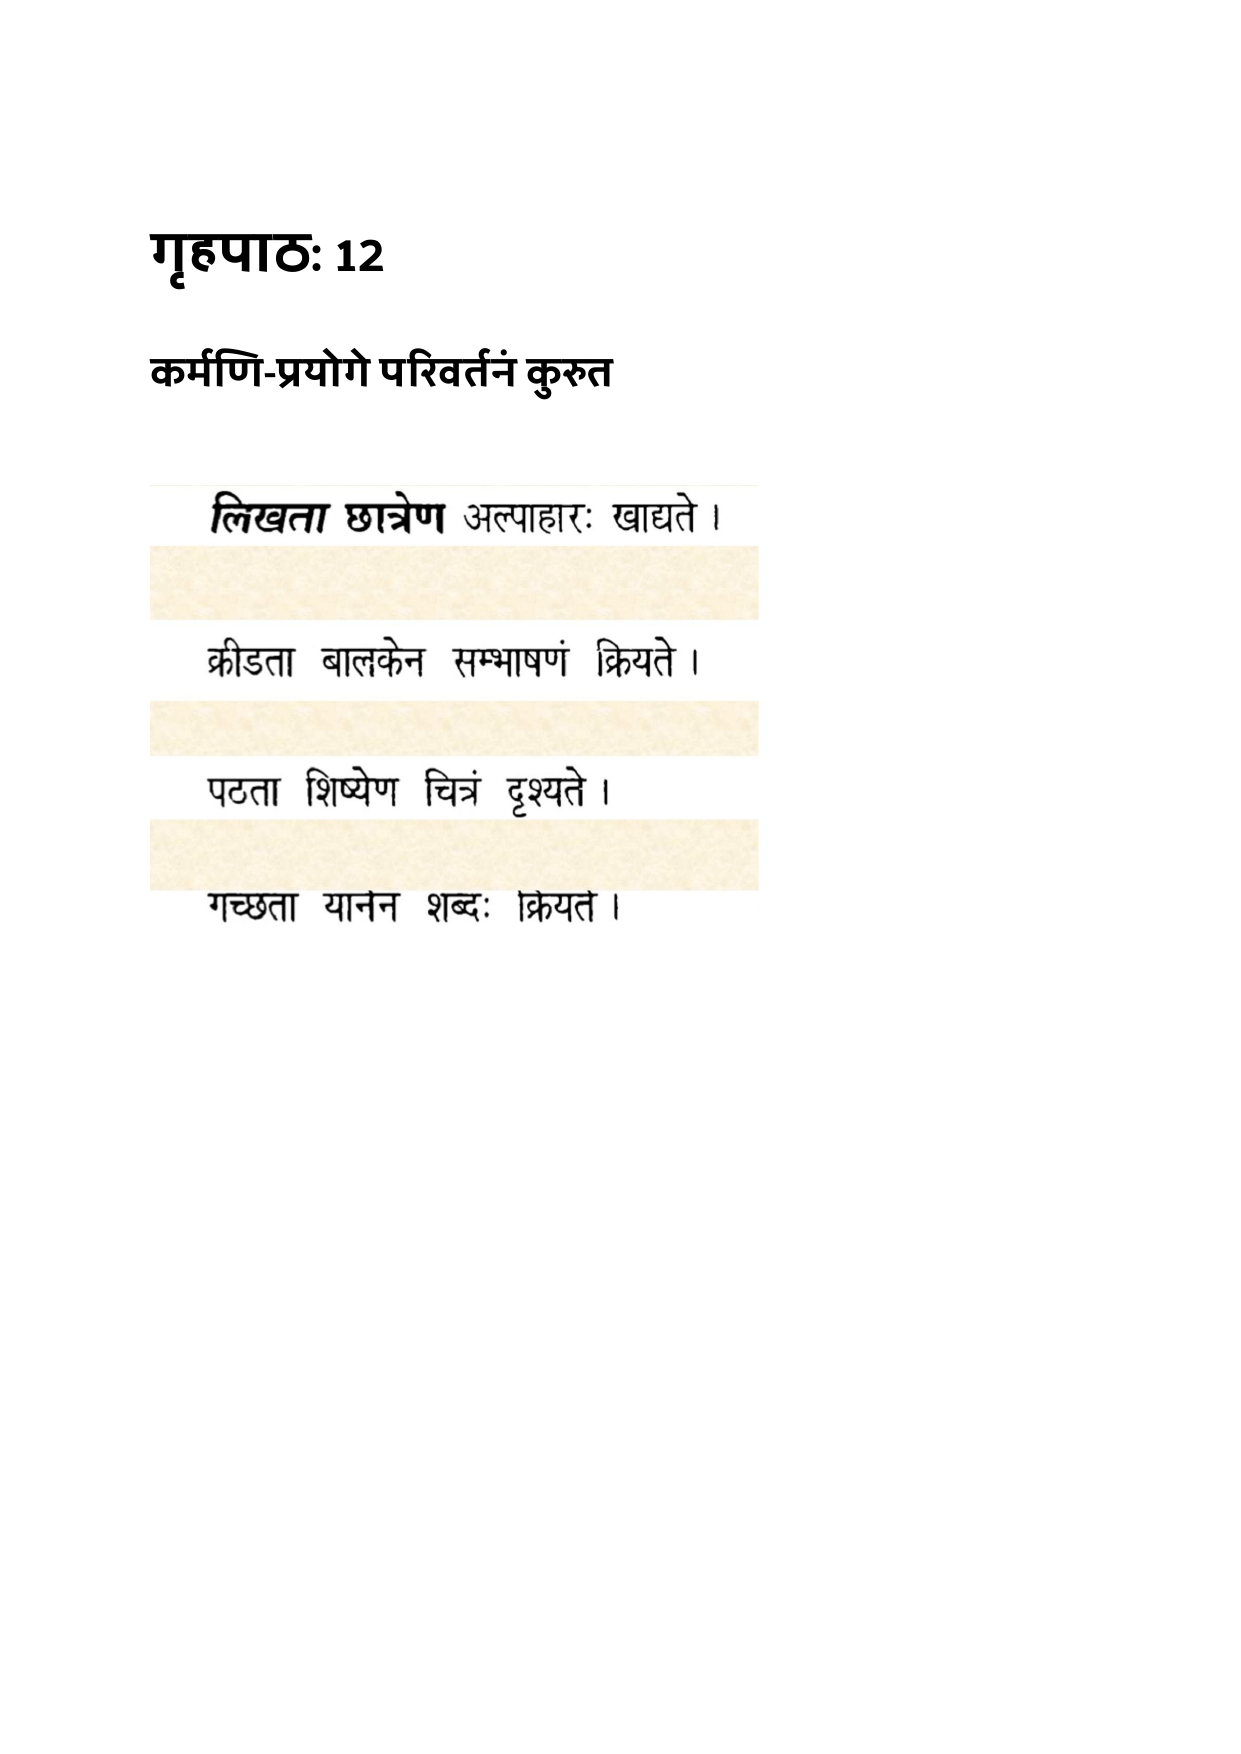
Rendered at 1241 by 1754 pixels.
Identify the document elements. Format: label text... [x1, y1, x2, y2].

picture [150, 485, 759, 970]
title गृहपाठ: 12 [150, 199, 1090, 298]
text ​​कर्मणि-प्रयोगे परिवर्तनं कुरुत [150, 334, 1090, 406]
